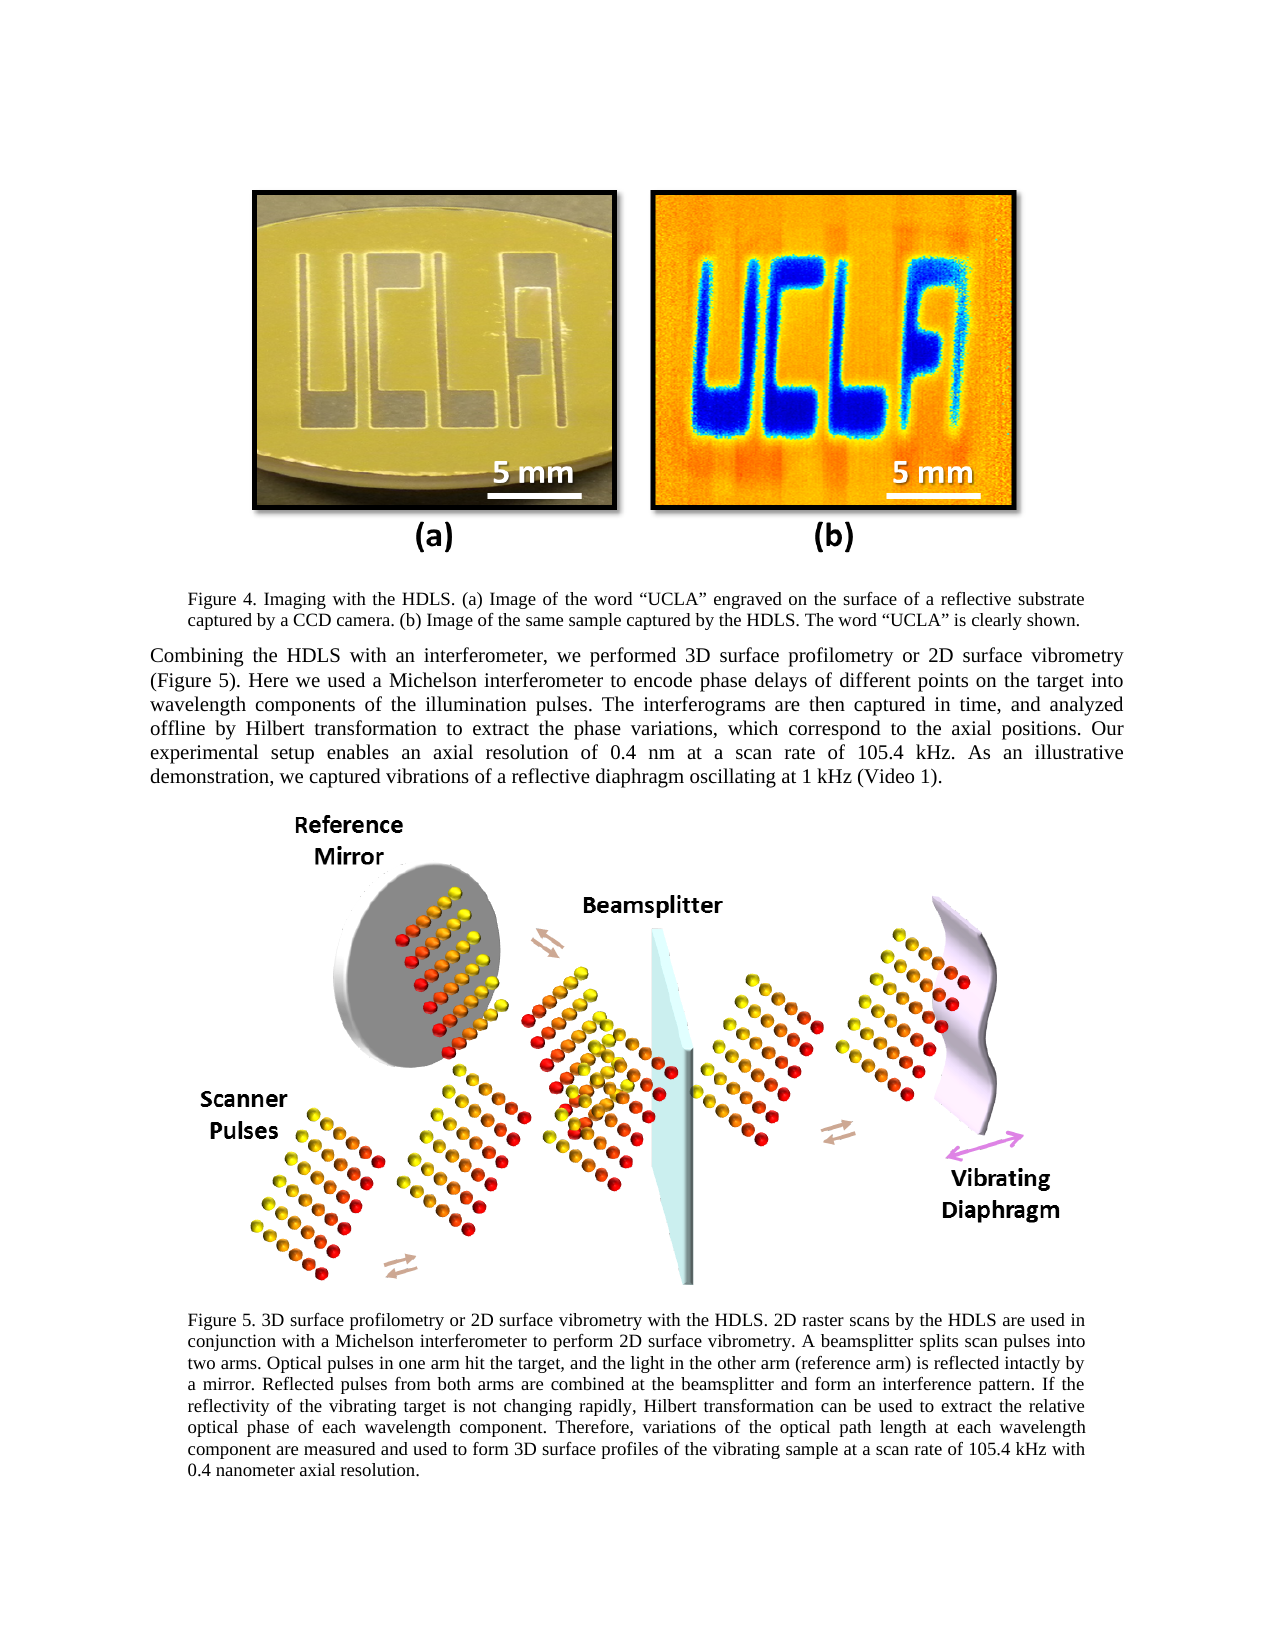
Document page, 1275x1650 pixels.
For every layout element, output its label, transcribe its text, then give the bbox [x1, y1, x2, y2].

text Figure 4. Imaging with the HDLS. (a) Image of the word “UCLA” engraved on the surface of a reflective substrate captured by a CCD camera. (b) Image of the same sample captured by the HDLS. The word “UCLA” is clearly shown. [187, 588, 1087, 631]
picture [248, 186, 1027, 576]
text Figure 5. 3D surface profilometry or 2D surface vibrometry with the HDLS. 2D raster scans by the HDLS are used in conjunction with a Michelson interferometer to perform 2D surface vibrometry. A beamsplitter splits scan pulses into two arms. Optical pulses in one arm hit the target, and the light in the other arm (reference arm) is reflected intactly by a mirror. Reflected pulses from both arms are combined at the beamsplitter and form an interference pattern. If the reflectivity of the vibrating target is not changing rapidly, Hilbert transformation can be used to extract the relative optical phase of each wavelength component. Therefore, variations of the optical path length at each wavelength component are measured and used to form 3D surface profiles of the vibrating sample at a scan rate of 105.4 kHz with 0.4 nanometer axial resolution. [187, 1308, 1087, 1481]
text Combining the HDLS with an interferometer, we performed 3D surface profilometry or 2D surface vibrometry (Figure 5). Here we used a Michelson interferometer to encode phase delays of different points on the target into wavelength components of the illumination pulses. The interferograms are then captured in time, and analyzed offline by Hilbert transformation to extract the phase variations, which correspond to the axial positions. Our experimental setup enables an axial resolution of 0.4 nm at a scan rate of 105.4 kHz. As an illustrative demonstration, we captured vibrations of a reflective diaphragm oscillating at 1 kHz (Video 1). [150, 643, 1125, 788]
picture [179, 800, 1096, 1296]
